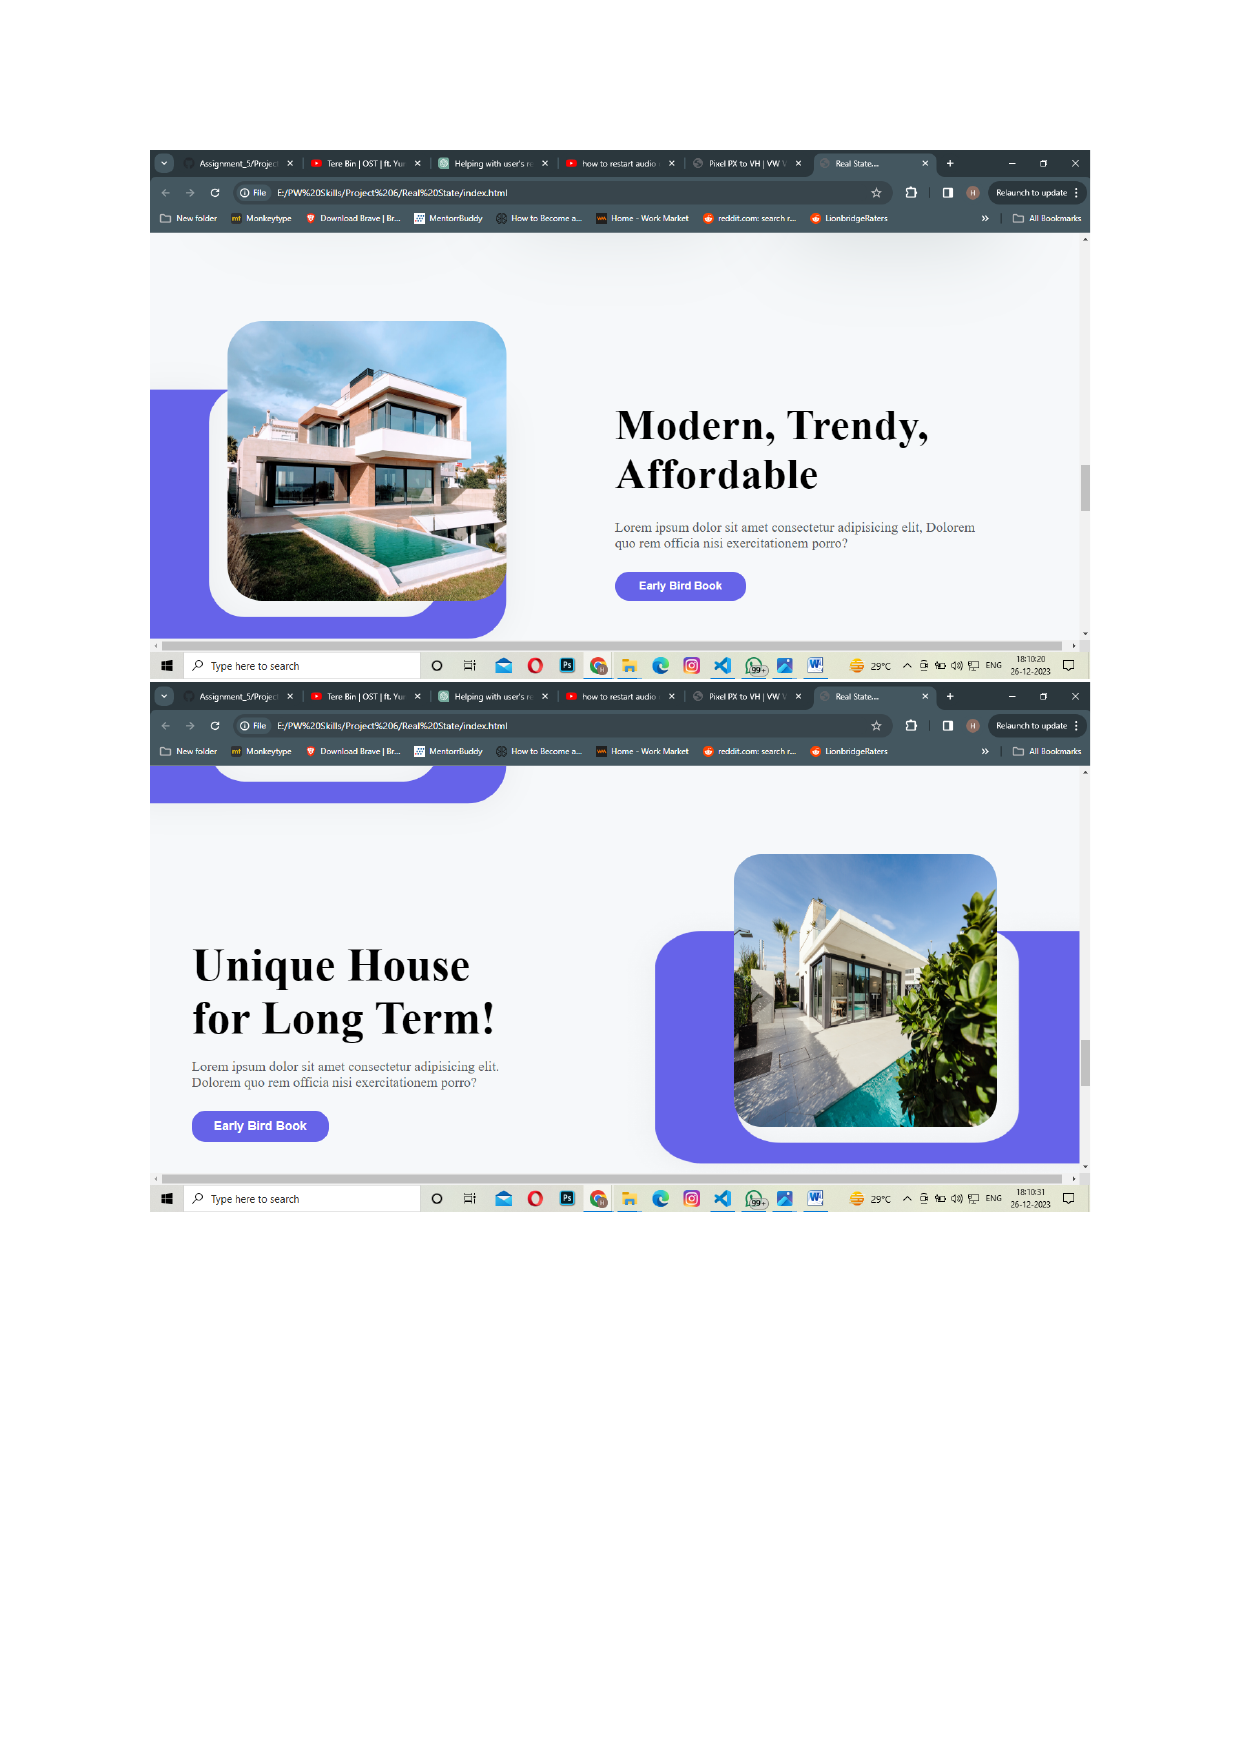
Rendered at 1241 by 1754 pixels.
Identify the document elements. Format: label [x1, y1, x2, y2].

picture [150, 150, 1091, 679]
picture [150, 682, 1091, 1212]
